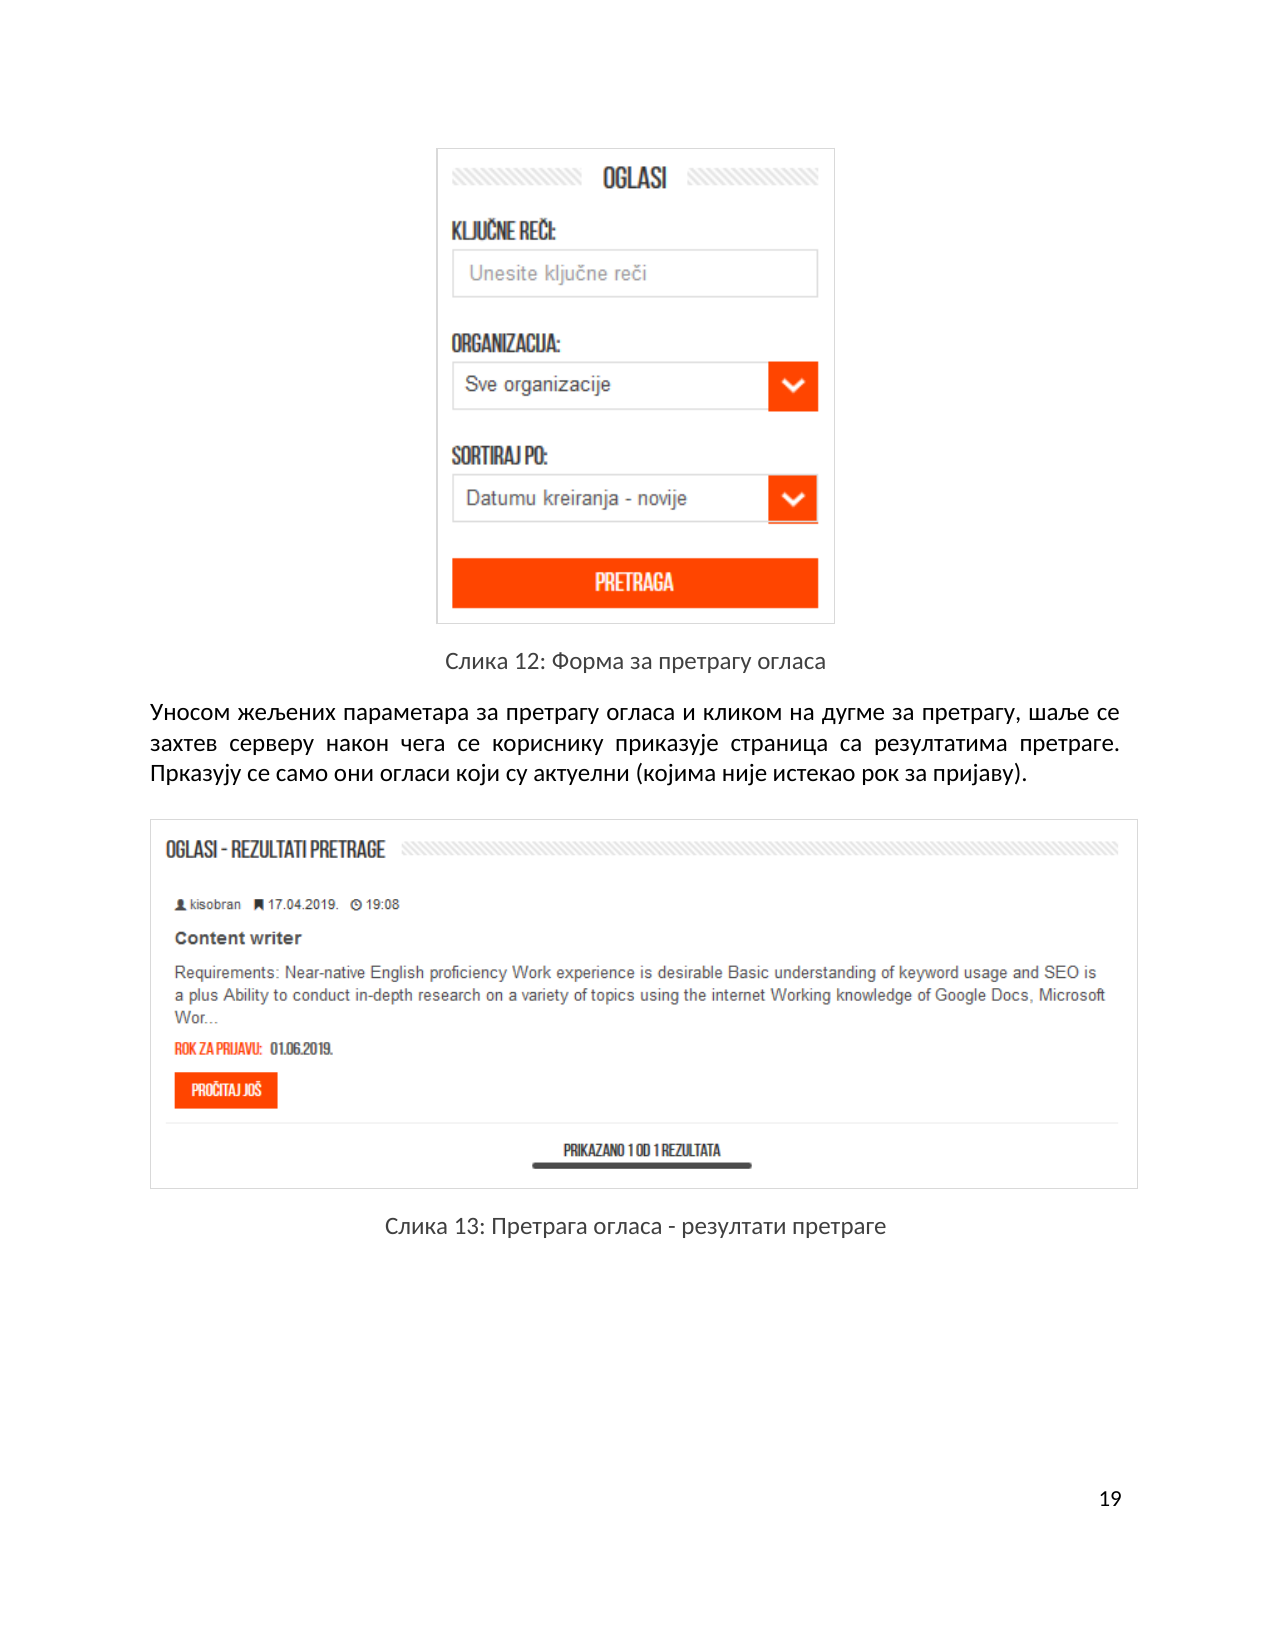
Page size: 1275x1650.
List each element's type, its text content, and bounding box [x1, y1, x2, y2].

text Слика 12: Форма за претрагу огласа [150, 645, 1121, 676]
picture [438, 149, 834, 623]
picture [151, 820, 1137, 1188]
text Слика 13: Претрага огласа - резултати претраге [150, 1210, 1121, 1241]
text Уносом жељених параметара за претрагу огласа и кликом на дугме за претрагу, шаље се захтев серверу након чега се кориснику приказује страница са резултатима претраге. Прказују се само они огласи који су актуелни (којима није истекао рок за пријаву). [150, 696, 1121, 788]
